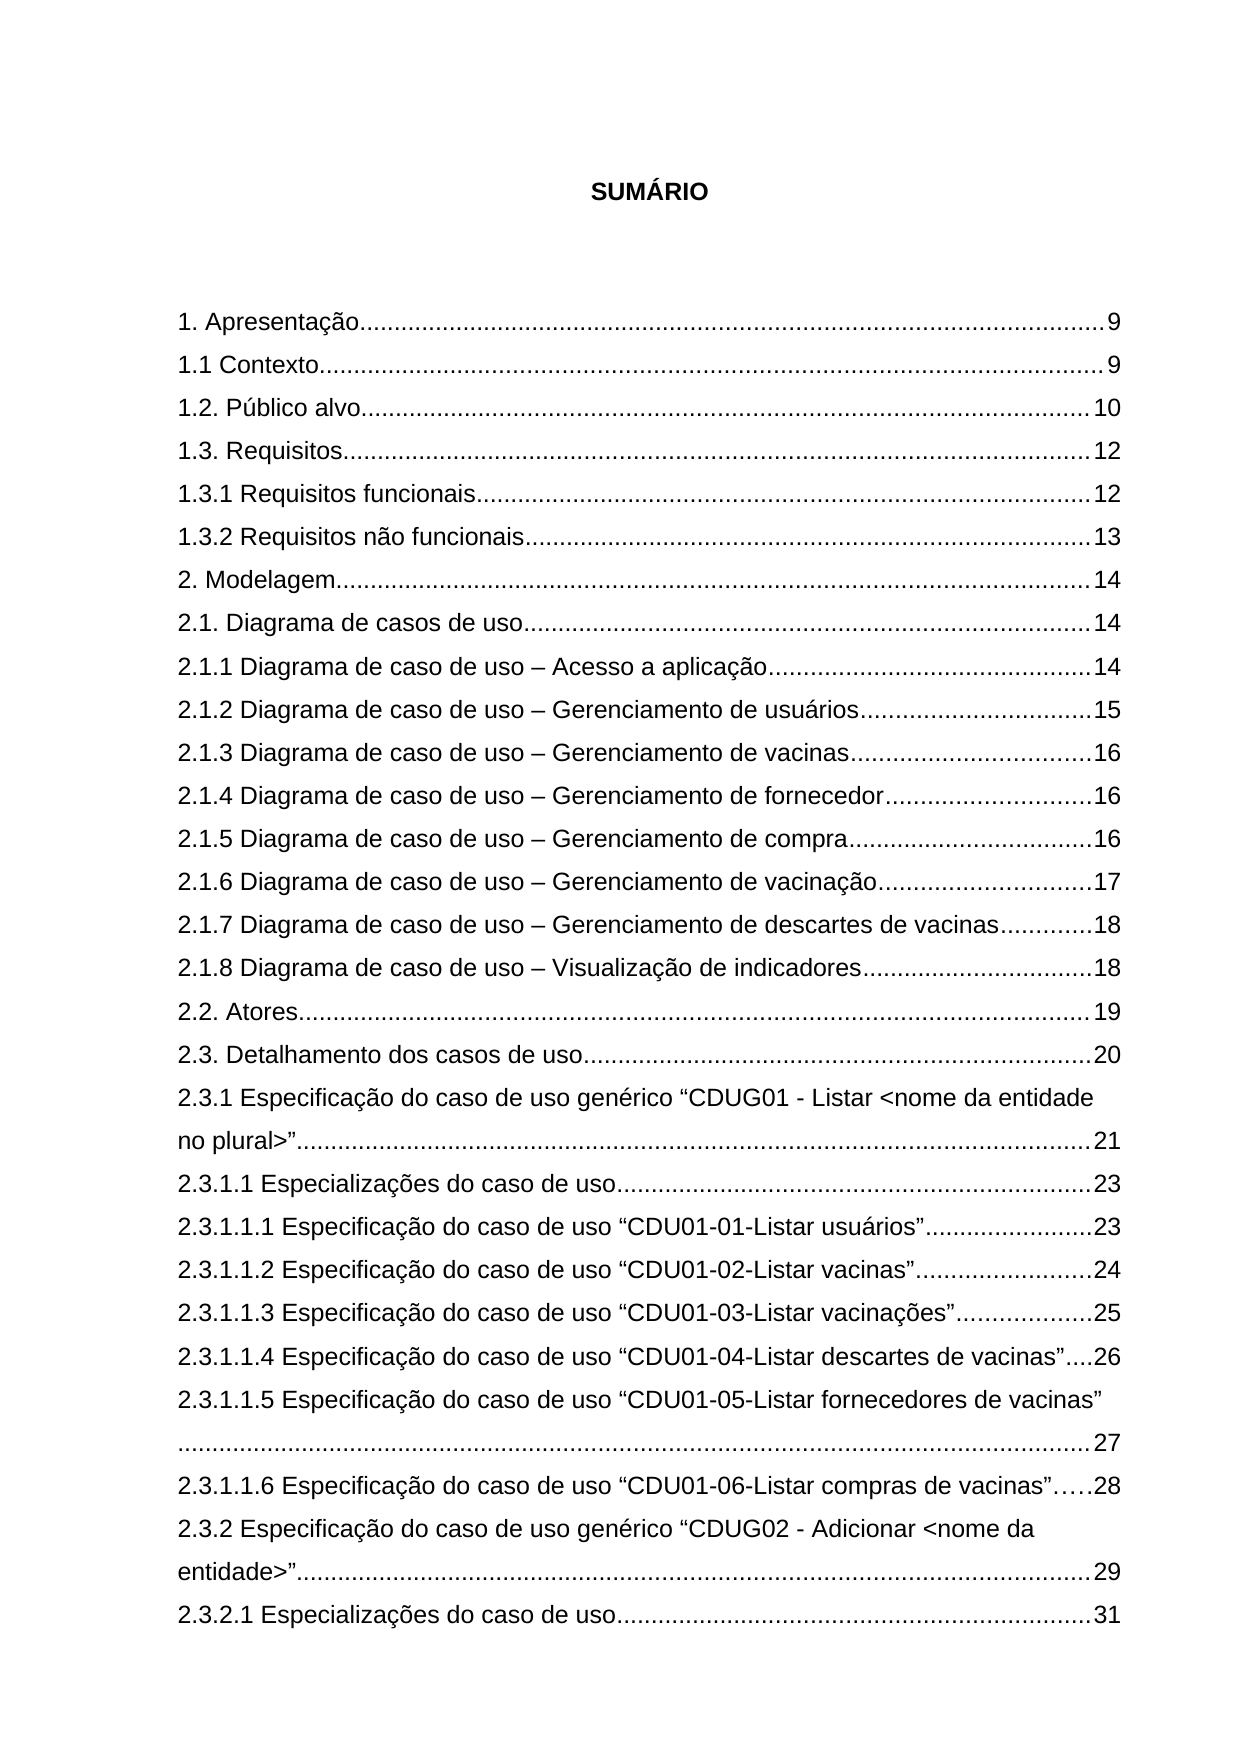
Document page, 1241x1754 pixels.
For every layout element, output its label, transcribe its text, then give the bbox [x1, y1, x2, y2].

text 2.1.1 Diagrama de caso de uso – Acesso a aplicação 14 [177, 652, 1122, 680]
text 2. Modelagem 14 [177, 565, 1122, 594]
text 2.3.1.1.6 Especificação do caso de uso “CDU01-06-Listar compras de vacinas” 28 [177, 1471, 1122, 1500]
text 2.1.5 Diagrama de caso de uso – Gerenciamento de compra 16 [177, 824, 1122, 853]
text 1.3. Requisitos 12 [177, 436, 1122, 465]
text 2.1.7 Diagrama de caso de uso – Gerenciamento de descartes de vacinas 18 [177, 910, 1122, 939]
text 2.3.1.1.2 Especificação do caso de uso “CDU01-02-Listar vacinas” 24 [177, 1255, 1122, 1284]
text 2.3.1.1.1 Especificação do caso de uso “CDU01-01-Listar usuários” 23 [177, 1212, 1122, 1241]
text 1. Apresentação 9 [177, 307, 1122, 335]
text SUMÁRIO [177, 177, 1122, 206]
text 2.1.3 Diagrama de caso de uso – Gerenciamento de vacinas 16 [177, 738, 1122, 767]
text 2.1. Diagrama de casos de uso 14 [177, 608, 1122, 637]
text 2.3.1.1.4 Especificação do caso de uso “CDU01-04-Listar descartes de vacinas” 26 [177, 1342, 1122, 1370]
text 2.1.8 Diagrama de caso de uso – Visualização de indicadores 18 [177, 953, 1122, 982]
text 2.3. Detalhamento dos casos de uso 20 [177, 1040, 1122, 1068]
text 2.3.1 Especificação do caso de uso genérico “CDUG01 - Listar <nome da entidade no plural>” 21 [177, 1083, 1122, 1155]
text 1.3.2 Requisitos não funcionais 13 [177, 522, 1122, 551]
text 1.1 Contexto 9 [177, 350, 1122, 378]
text 2.1.6 Diagrama de caso de uso – Gerenciamento de vacinação 17 [177, 867, 1122, 896]
text 2.3.1.1 Especializações do caso de uso 23 [177, 1169, 1122, 1198]
text 2.3.1.1.5 Especificação do caso de uso “CDU01-05-Listar fornecedores de vacinas” 27 [177, 1385, 1122, 1457]
text 2.1.2 Diagrama de caso de uso – Gerenciamento de usuários 15 [177, 695, 1122, 723]
text 2.2. Atores 19 [177, 997, 1122, 1025]
text 1.3.1 Requisitos funcionais 12 [177, 479, 1122, 508]
text 2.3.1.1.3 Especificação do caso de uso “CDU01-03-Listar vacinações” 25 [177, 1298, 1122, 1327]
text 1.2. Público alvo 10 [177, 393, 1122, 422]
text 2.3.2 Especificação do caso de uso genérico “CDUG02 - Adicionar <nome da entidade>” 29 [177, 1514, 1122, 1586]
text 2.3.2.1 Especializações do caso de uso 31 [177, 1600, 1122, 1629]
text 2.1.4 Diagrama de caso de uso – Gerenciamento de fornecedor 16 [177, 781, 1122, 810]
